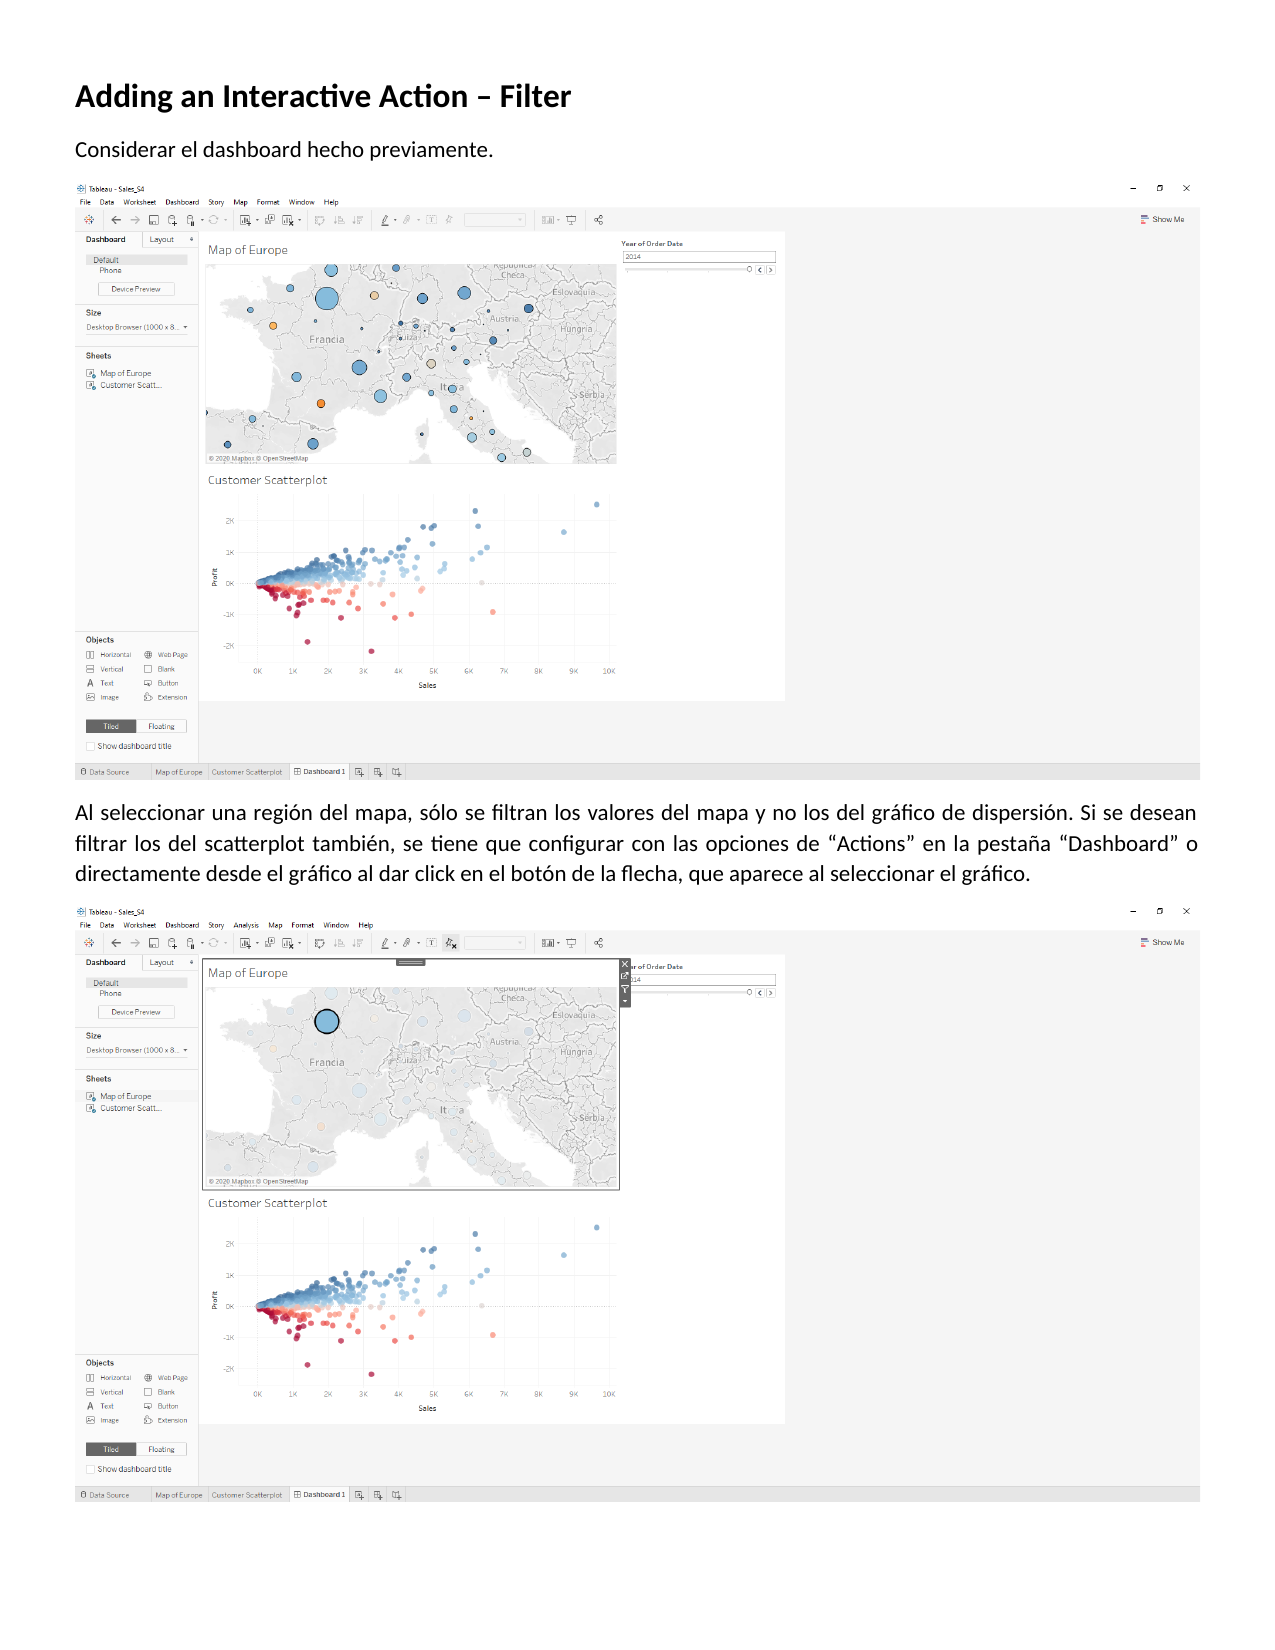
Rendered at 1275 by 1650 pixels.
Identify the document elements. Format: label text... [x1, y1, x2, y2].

text Al seleccionar una región del mapa, sólo se filtran los valores del mapa y no los del gráfico de dispersión. Si se desean filtrar los del scatterplot también, se tiene que configurar con las opciones de “Actions” en la pestaña “Dashboard” o directamente desde el gráfico al dar click en el botón de la flecha, que aparece al seleccionar el gráfico. [75, 798, 1200, 887]
text Considerar el dashboard hecho previamente. [75, 136, 1200, 164]
picture [75, 905, 1200, 1502]
picture [75, 182, 1200, 780]
text Adding an Interactive Action – Filter [75, 75, 1200, 116]
